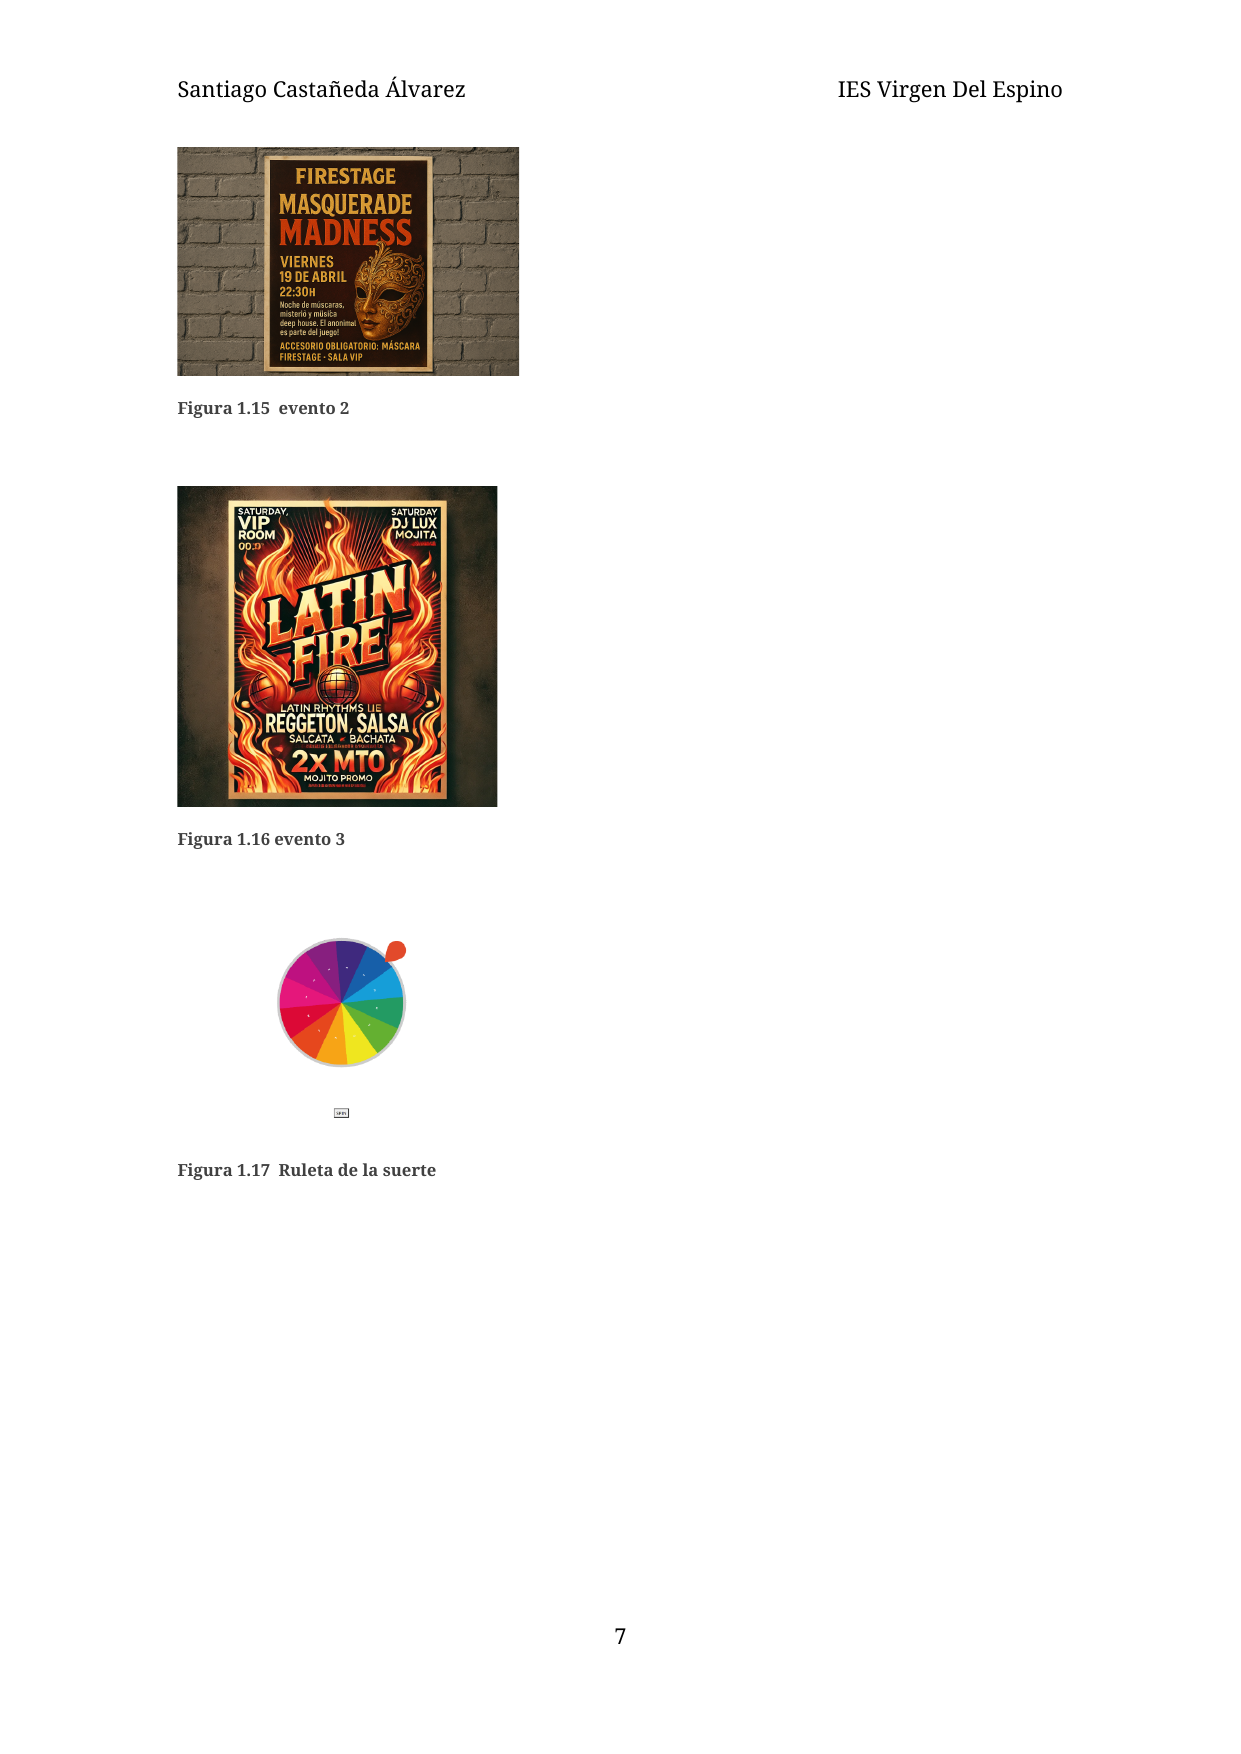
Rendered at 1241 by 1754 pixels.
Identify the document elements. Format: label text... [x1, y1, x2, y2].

text Figura 1.17 Ruleta de la suerte [177, 1158, 1063, 1181]
picture [177, 918, 505, 1138]
text Figura 1.16 evento 3 [177, 828, 1063, 851]
text Figura 1.15 evento 2 [177, 397, 1063, 419]
picture [177, 147, 520, 376]
picture [177, 486, 498, 807]
